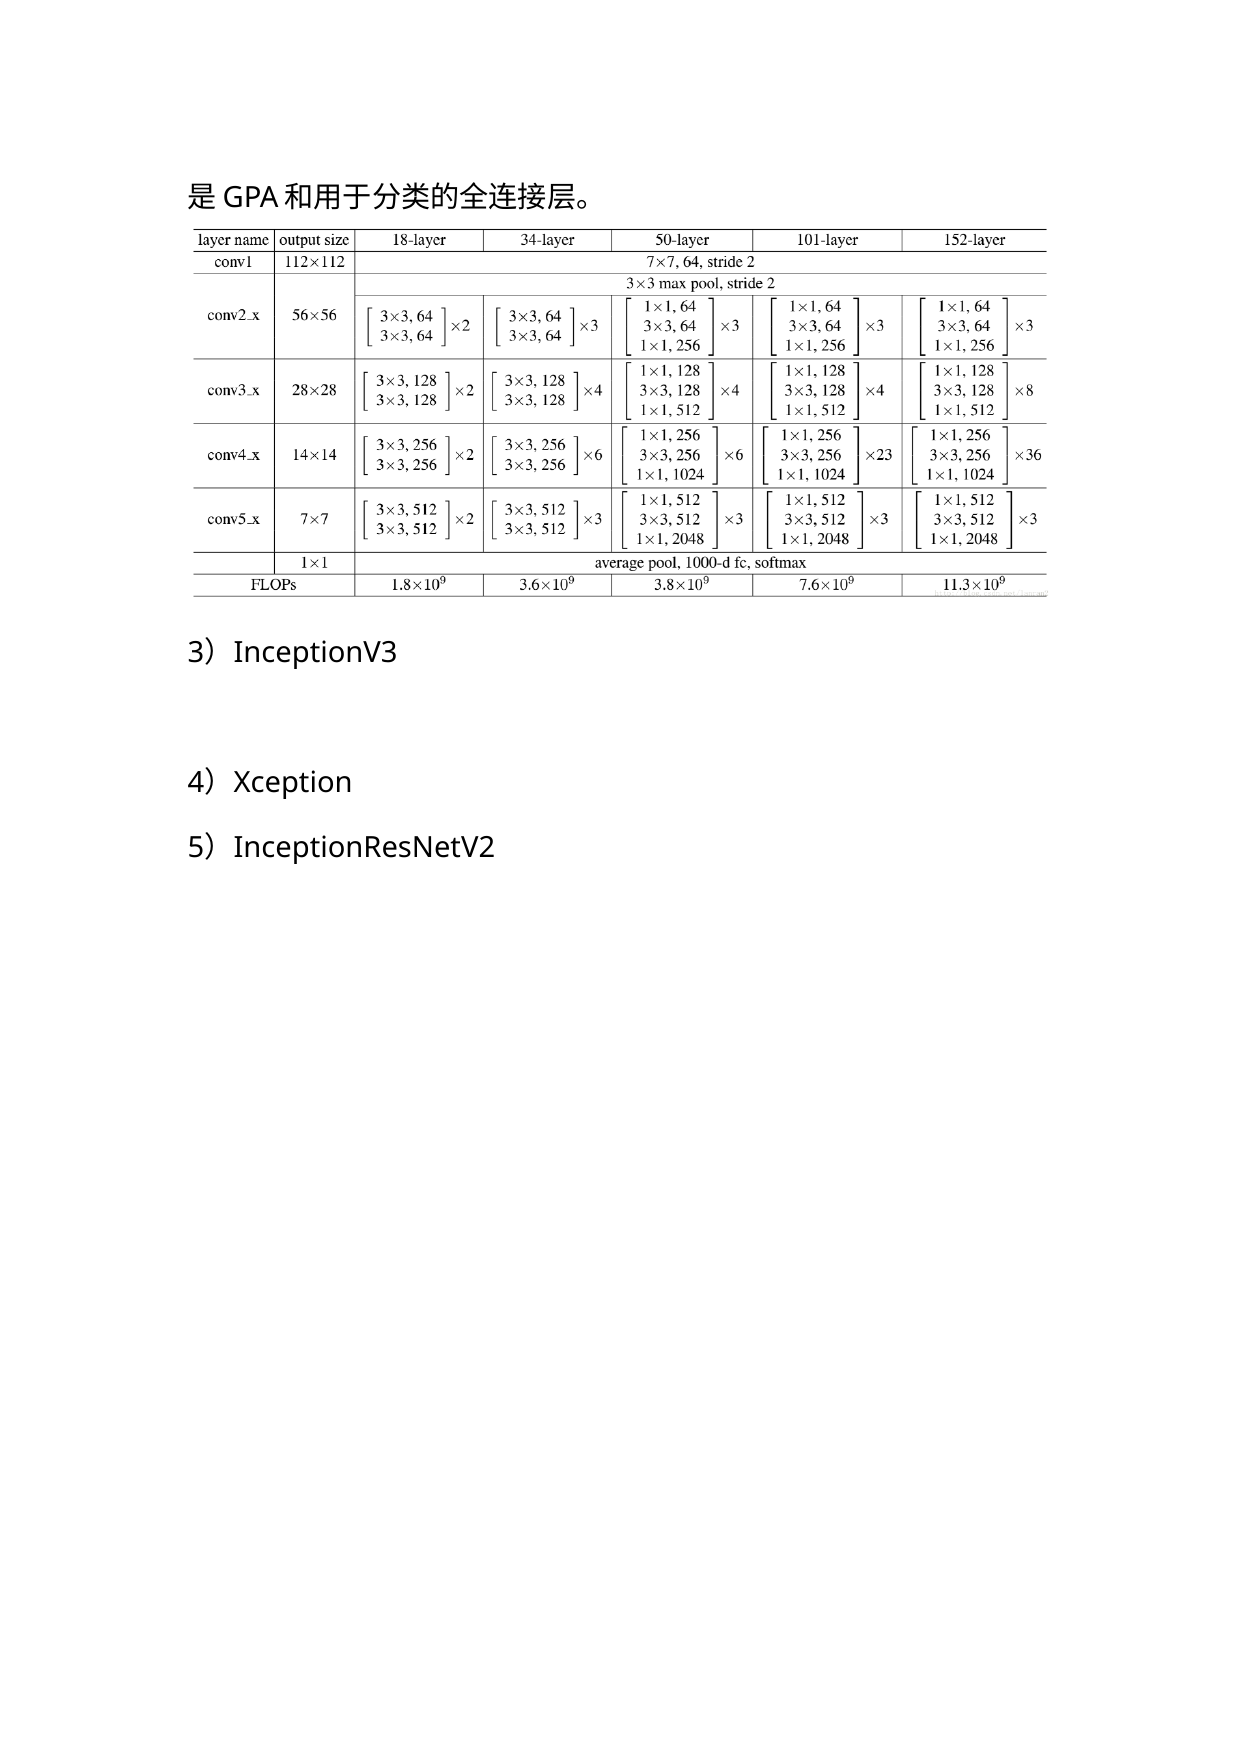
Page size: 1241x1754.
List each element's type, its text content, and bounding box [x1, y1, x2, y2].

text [187, 162, 1053, 227]
text 4）Xception [187, 747, 1053, 812]
text 3）InceptionV3 [187, 617, 1053, 682]
picture [187, 227, 1053, 601]
text 5）InceptionResNetV2 [187, 812, 1053, 877]
